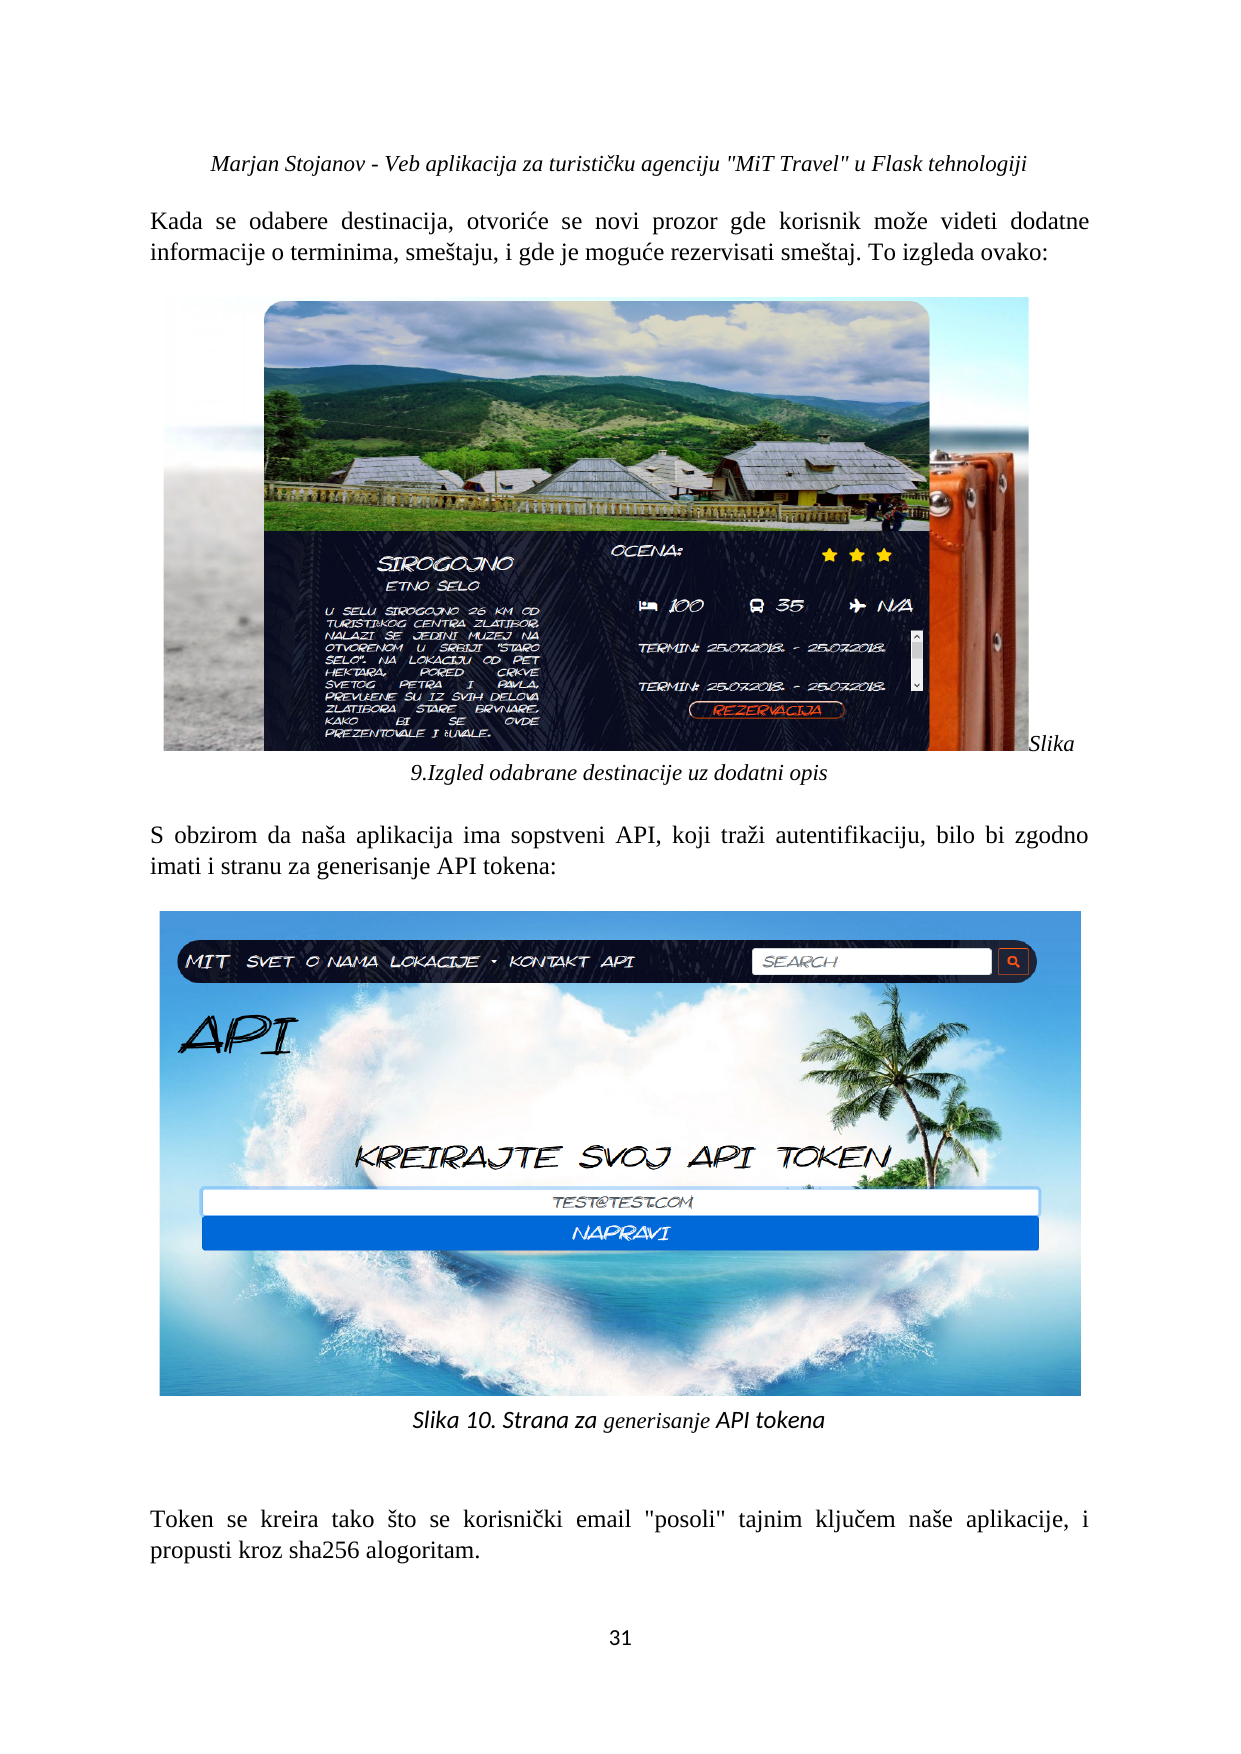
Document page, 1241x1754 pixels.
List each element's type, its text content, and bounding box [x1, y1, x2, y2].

picture [163, 297, 1029, 751]
text Token se kreira tako što se korisnički email "posoli" tajnim ključem naše aplikacije, i propusti kroz sha256 alogoritam. [150, 1504, 1090, 1564]
picture [159, 911, 1081, 1396]
text Kada se odabere destinacija, otvoriće se novi prozor gde korisnik može videti dodatne informacije o terminima, smeštaju, i gde je moguće rezervisati smeštaj. To izgleda ovako: [150, 206, 1090, 266]
